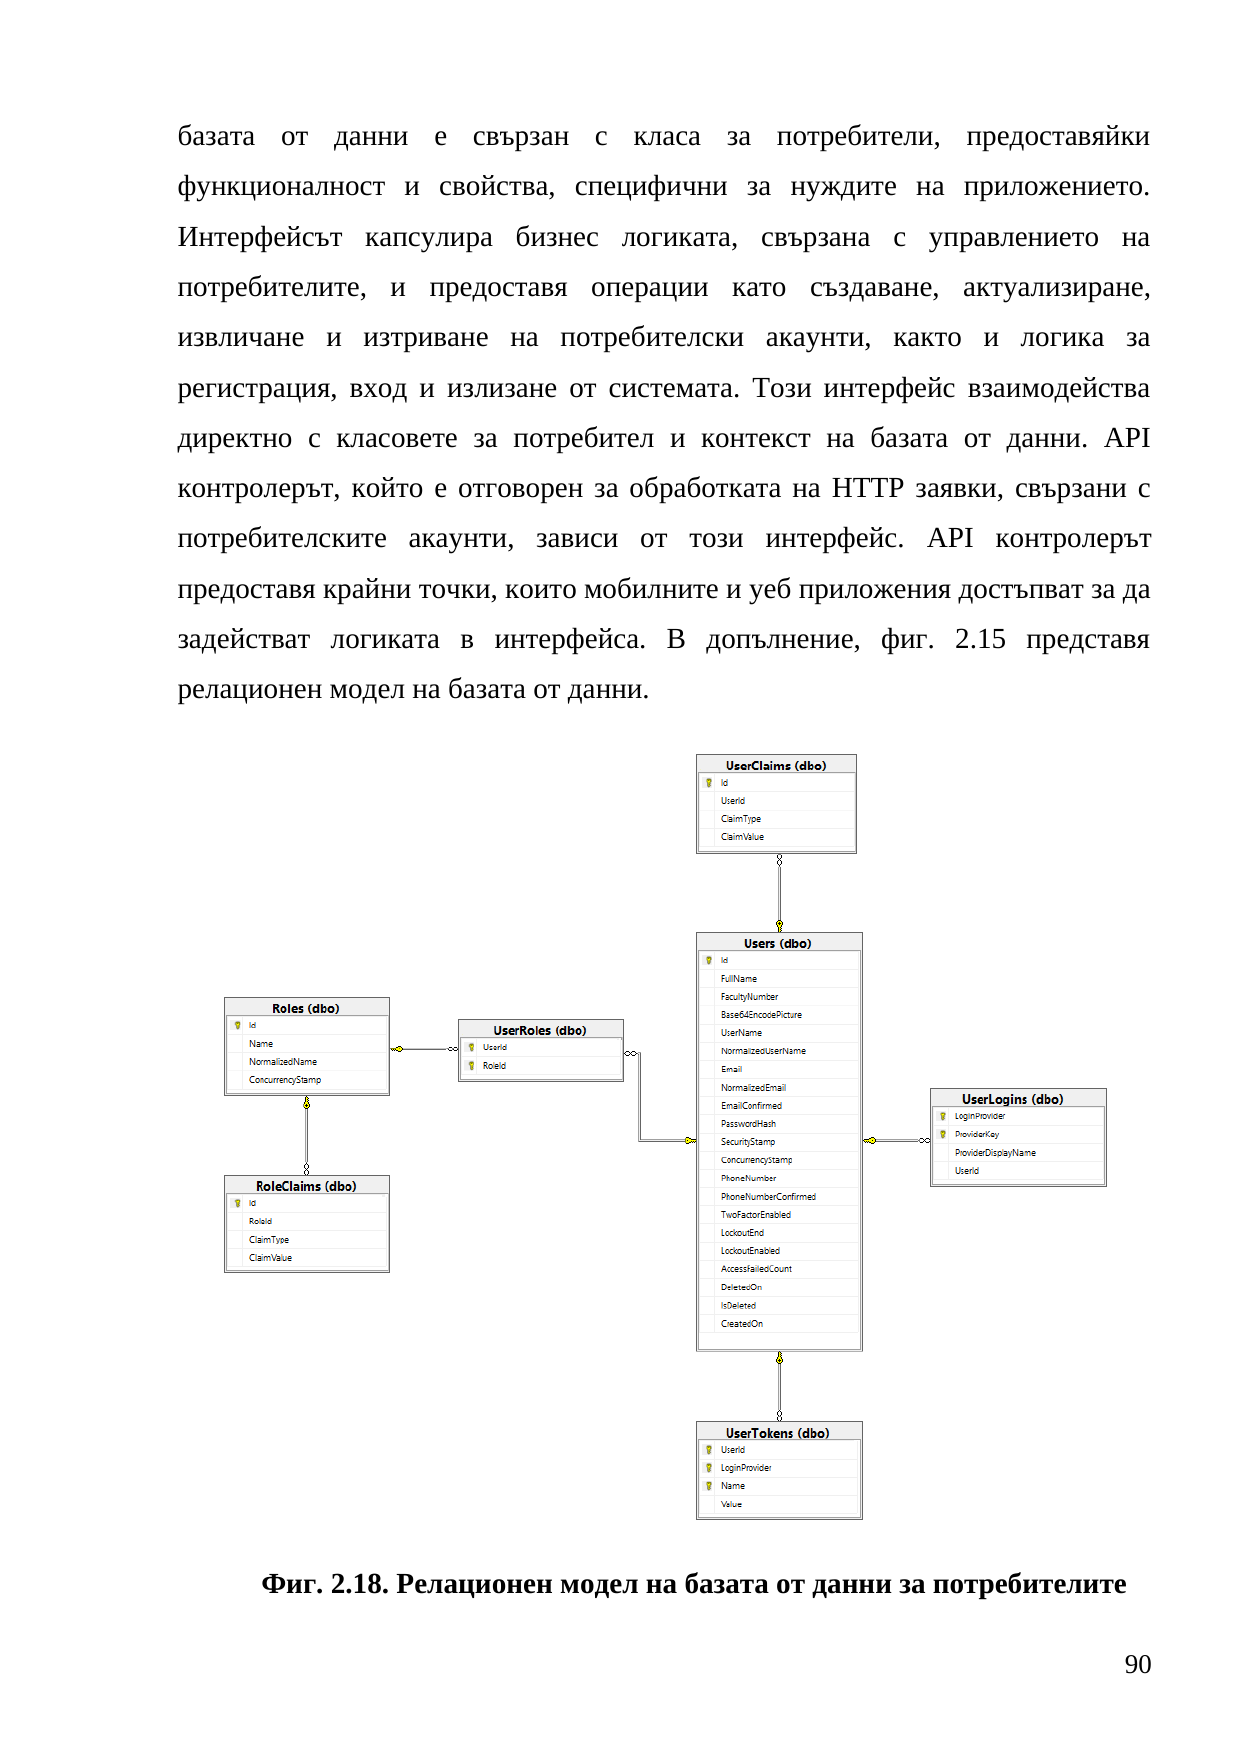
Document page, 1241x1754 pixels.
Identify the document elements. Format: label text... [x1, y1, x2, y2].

title Фиг. 2.18. Релационен модел на базата от данни за потребителите [177, 1566, 1152, 1599]
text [177, 118, 1152, 705]
picture [219, 746, 1110, 1525]
